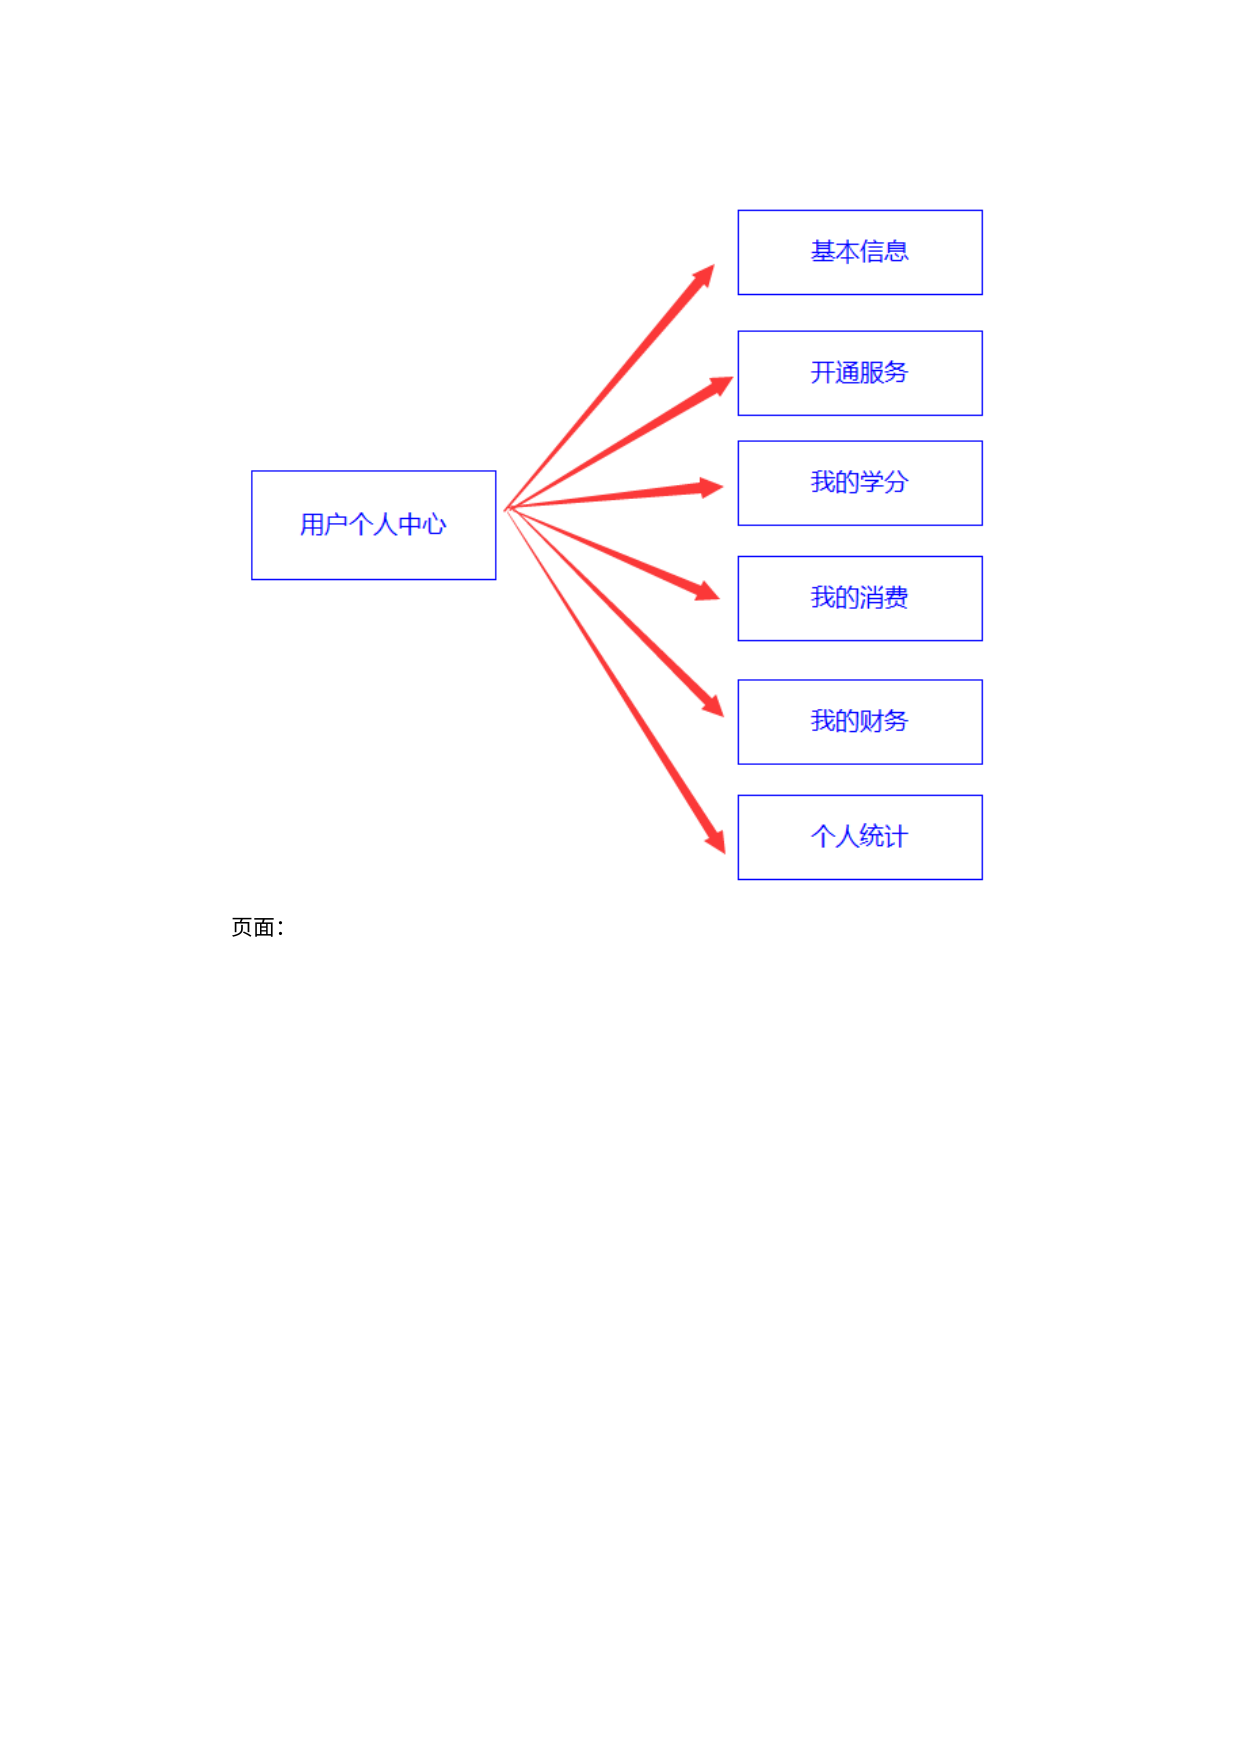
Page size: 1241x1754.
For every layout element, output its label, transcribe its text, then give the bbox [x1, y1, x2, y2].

picture [231, 162, 1097, 898]
text 页面： [187, 909, 1053, 942]
